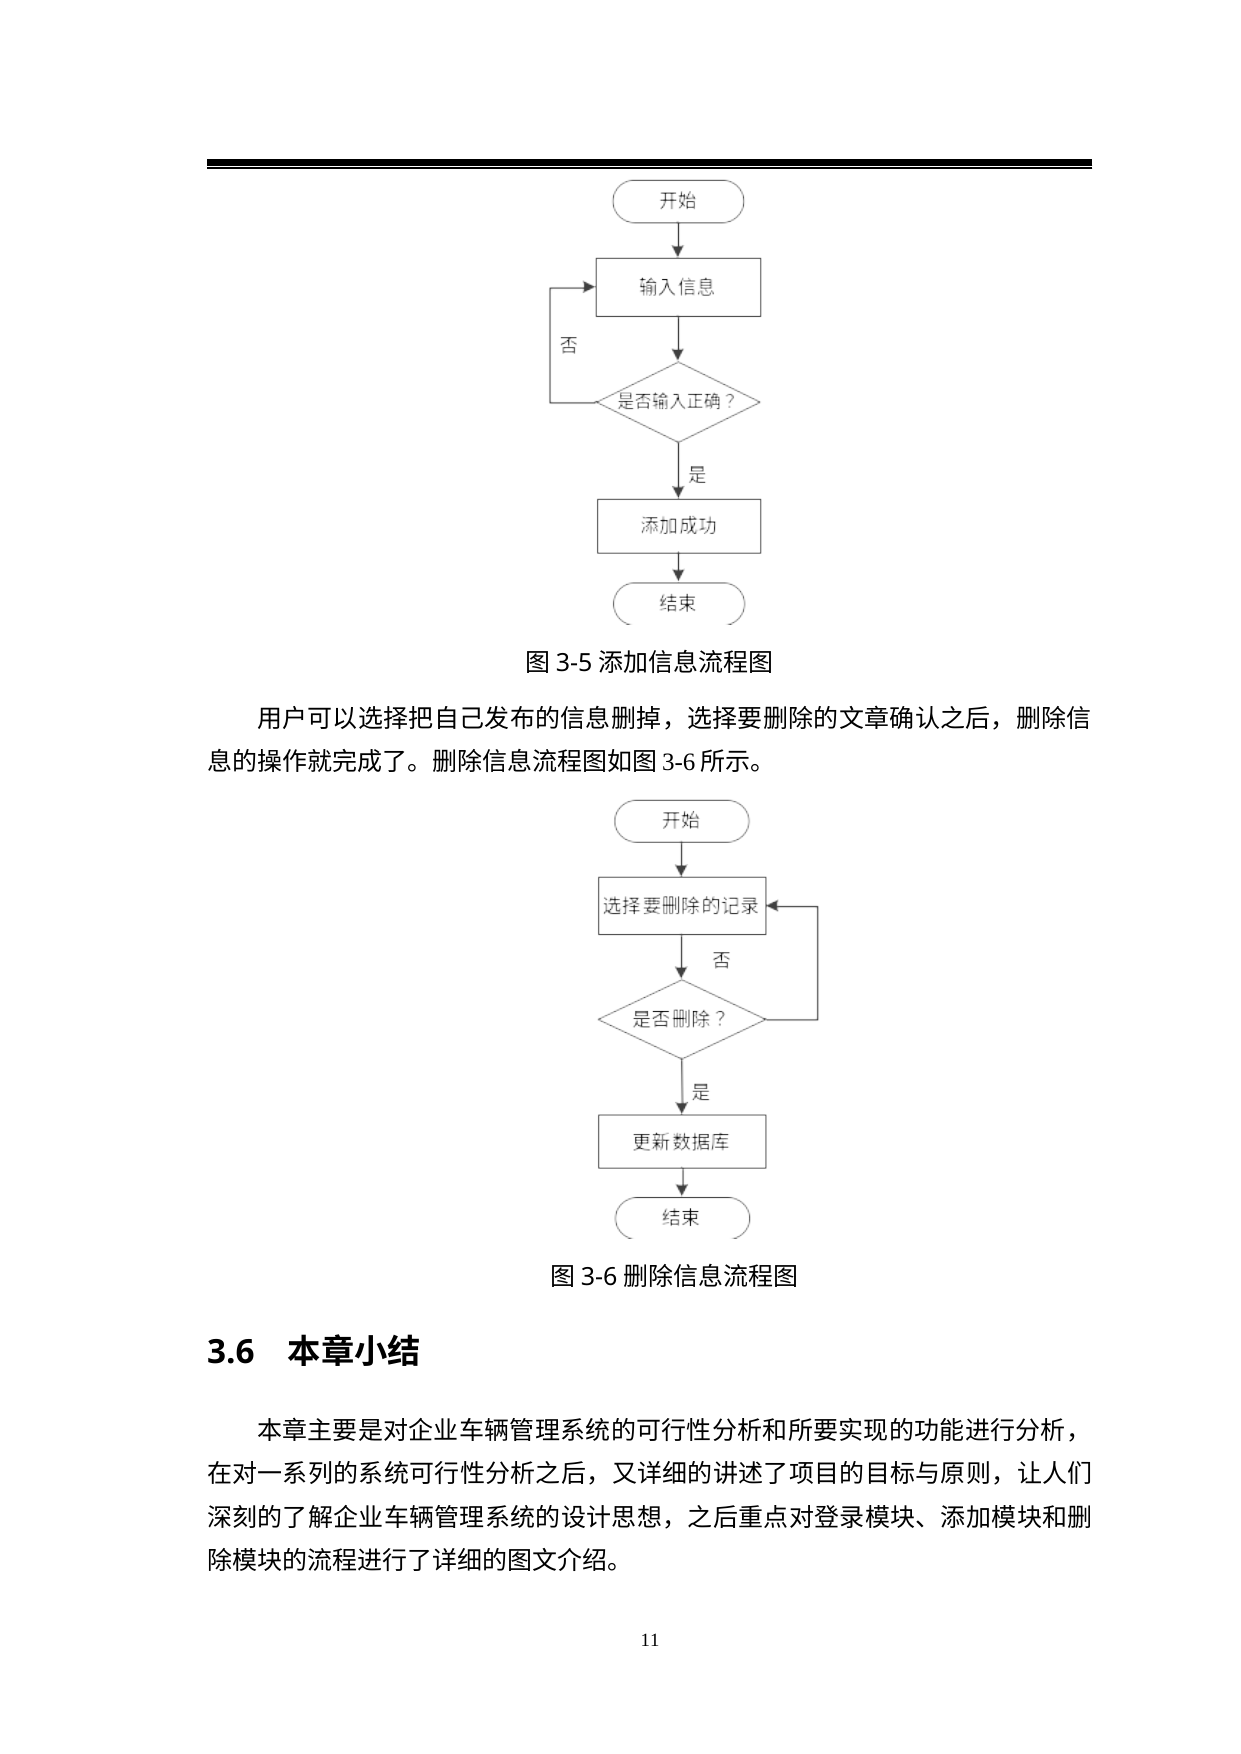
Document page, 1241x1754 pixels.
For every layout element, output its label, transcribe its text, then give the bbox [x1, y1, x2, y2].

text 图3-5 添加信息流程图 [207, 642, 1092, 679]
text 用户可以选择把自己发布的信息删掉，选择要删除的文章确认之后，删除信息的操作就完成了。删除信息流程图如图3-6所示。 [207, 698, 1092, 778]
subtitle 3.6 本章小结 [207, 1325, 1092, 1373]
text 本章主要是对企业车辆管理系统的可行性分析和所要实现的功能进行分析，在对一系列的系统可行性分析之后，又详细的讲述了项目的目标与原则，让人们深刻的了解企业车辆管理系统的设计思想，之后重点对登录模块、添加模块和删除模块的流程进行了详细的图文介绍。 [207, 1410, 1092, 1577]
text 图3-6 删除信息流程图 [207, 1256, 1092, 1292]
